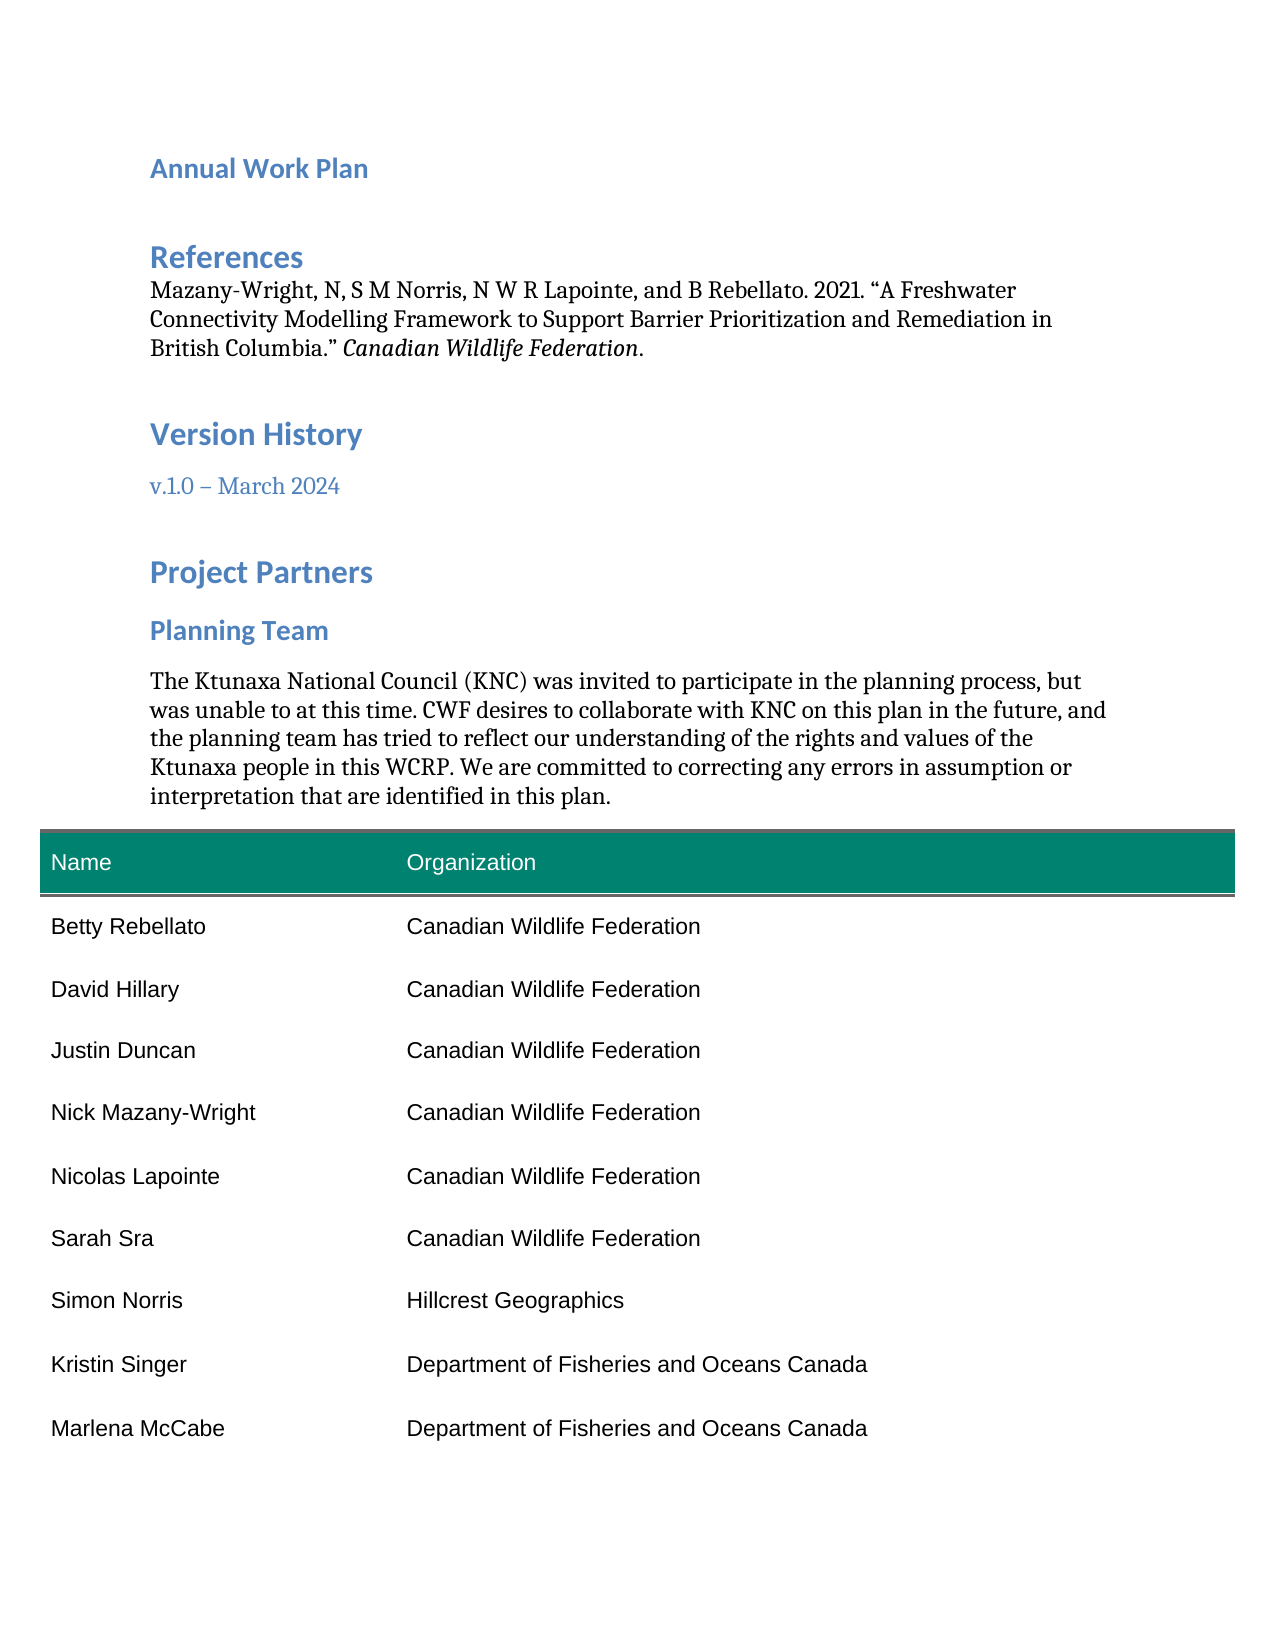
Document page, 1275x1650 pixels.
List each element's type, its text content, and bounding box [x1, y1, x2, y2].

subtitle Project Partners [150, 551, 1125, 592]
text The Ktunaxa National Council (KNC) was invited to participate in the planning process, but was unable to at this time. CWF desires to collaborate with KNC on this plan in the future, and the planning team has tried to reflect our understanding of the rights and values of the Ktunaxa people in this WCRP. We are committed to correcting any errors in assumption or interpretation that are identified in this plan. [150, 667, 1125, 811]
table_cell Canadian Wildlife Federation [396, 1209, 1235, 1269]
table_cell Canadian Wildlife Federation [396, 1021, 1235, 1081]
table_header Organization [396, 833, 1235, 893]
table_cell Simon Norris [40, 1269, 396, 1333]
table_cell Sarah Sra [40, 1209, 396, 1269]
table_cell Canadian Wildlife Federation [396, 897, 1235, 957]
subtitle Version History [150, 413, 1125, 453]
subtitle Planning Team [150, 612, 1125, 648]
table_cell David Hillary [40, 958, 396, 1021]
text Mazany-Wright, N, S M Norris, N W R Lapointe, and B Rebellato. 2021. “A Freshwater Connectivity Modelling Framework to Support Barrier Prioritization and Remediation in British Columbia.” Canadian Wildlife Federation. [150, 276, 1125, 363]
table_cell Canadian Wildlife Federation [396, 958, 1235, 1021]
subtitle Annual Work Plan [150, 150, 1125, 186]
table_header Name [40, 833, 396, 893]
table_cell Canadian Wildlife Federation [396, 1145, 1235, 1209]
table_cell Hillcrest Geographics [396, 1269, 1235, 1333]
table_cell Nick Mazany-Wright [40, 1081, 396, 1145]
table_cell Canadian Wildlife Federation [396, 1081, 1235, 1145]
table_cell Justin Duncan [40, 1021, 396, 1081]
subtitle References [150, 236, 1125, 276]
table_cell Marlena McCabe [40, 1397, 396, 1461]
table_cell Nicolas Lapointe [40, 1145, 396, 1209]
text v.1.0 – March 2024 [150, 472, 1125, 501]
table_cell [396, 1333, 1235, 1397]
table_cell Kristin Singer [40, 1333, 396, 1397]
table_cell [396, 1397, 1235, 1461]
table_cell Betty Rebellato [40, 897, 396, 957]
